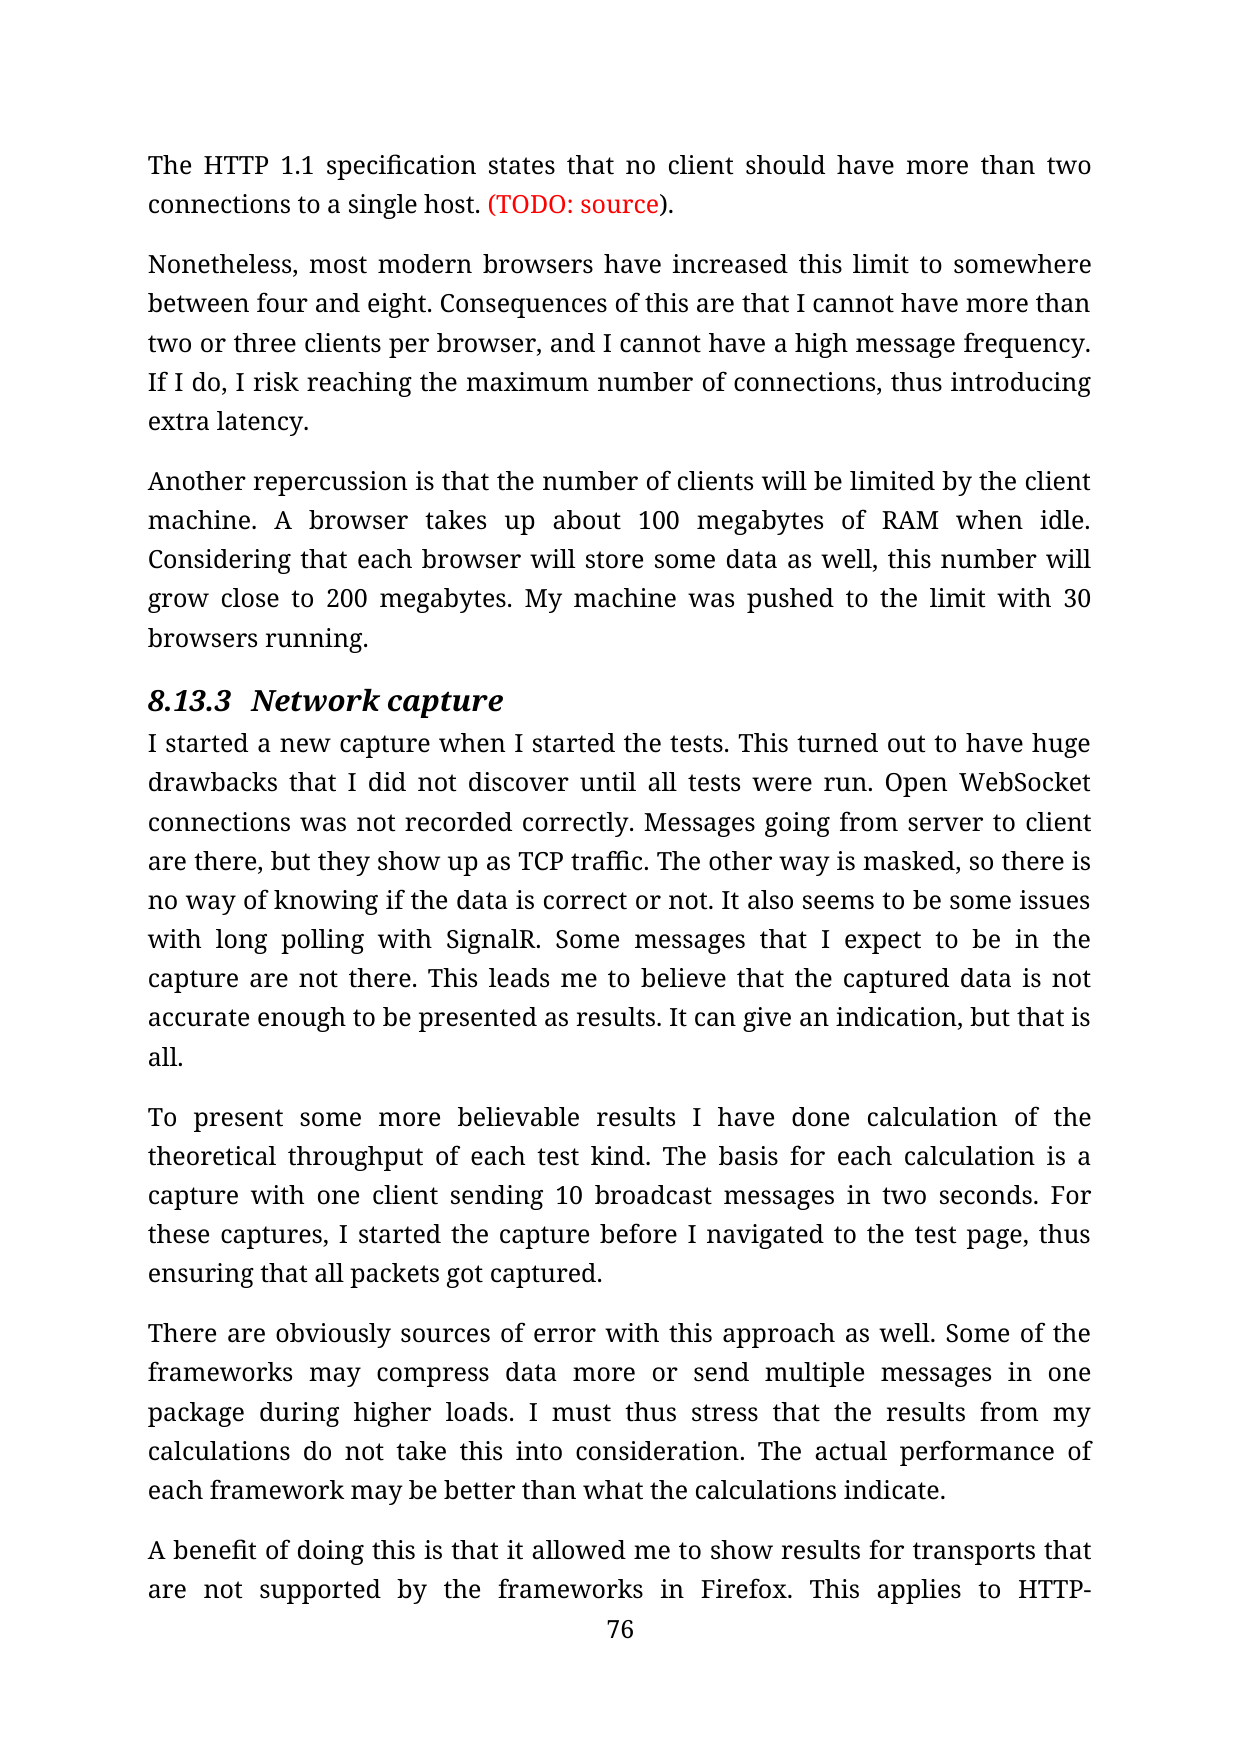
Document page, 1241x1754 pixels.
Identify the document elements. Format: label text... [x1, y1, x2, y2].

subtitle Network capture [148, 680, 1092, 720]
text Another repercussion is that the number of clients will be limited by the client machine. A browser takes up about 100 megabytes of RAM when idle. Considering that each browser will store some data as well, this number will grow close to 200 megabytes. My machine was pushed to the limit with 30 browsers running. [148, 463, 1092, 654]
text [148, 148, 1092, 221]
text To present some more believable results I have done calculation of the theoretical throughput of each test kind. The basis for each calculation is a capture with one client sending 10 broadcast messages in two seconds. For these captures, I started the capture before I navigated to the test page, thus ensuring that all packets got captured. [148, 1099, 1092, 1290]
text Nonetheless, most modern browsers have increased this limit to somewhere between four and eight. Consequences of this are that I cannot have more than two or three clients per browser, and I cannot have a high message frequency. If I do, I risk reaching the maximum number of connections, thus introducing extra latency. [148, 247, 1092, 438]
text I started a new capture when I started the tests. This turned out to have huge drawbacks that I did not discover until all tests were run. Open WebSocket connections was not recorded correctly. Messages going from server to client are there, but they show up as TCP traffic. The other way is masked, so there is no way of knowing if the data is correct or not. It also seems to be some issues with long polling with SignalR. Some messages that I expect to be in the capture are not there. This leads me to believe that the captured data is not accurate enough to be presented as results. It can give an indication, but that is all. [148, 726, 1092, 1073]
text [148, 1532, 1092, 1606]
text There are obviously sources of error with this approach as well. Some of the frameworks may compress data more or send multiple messages in one package during higher loads. I must thus stress that the results from my calculations do not take this into consideration. The actual performance of each framework may be better than what the calculations indicate. [148, 1316, 1092, 1507]
